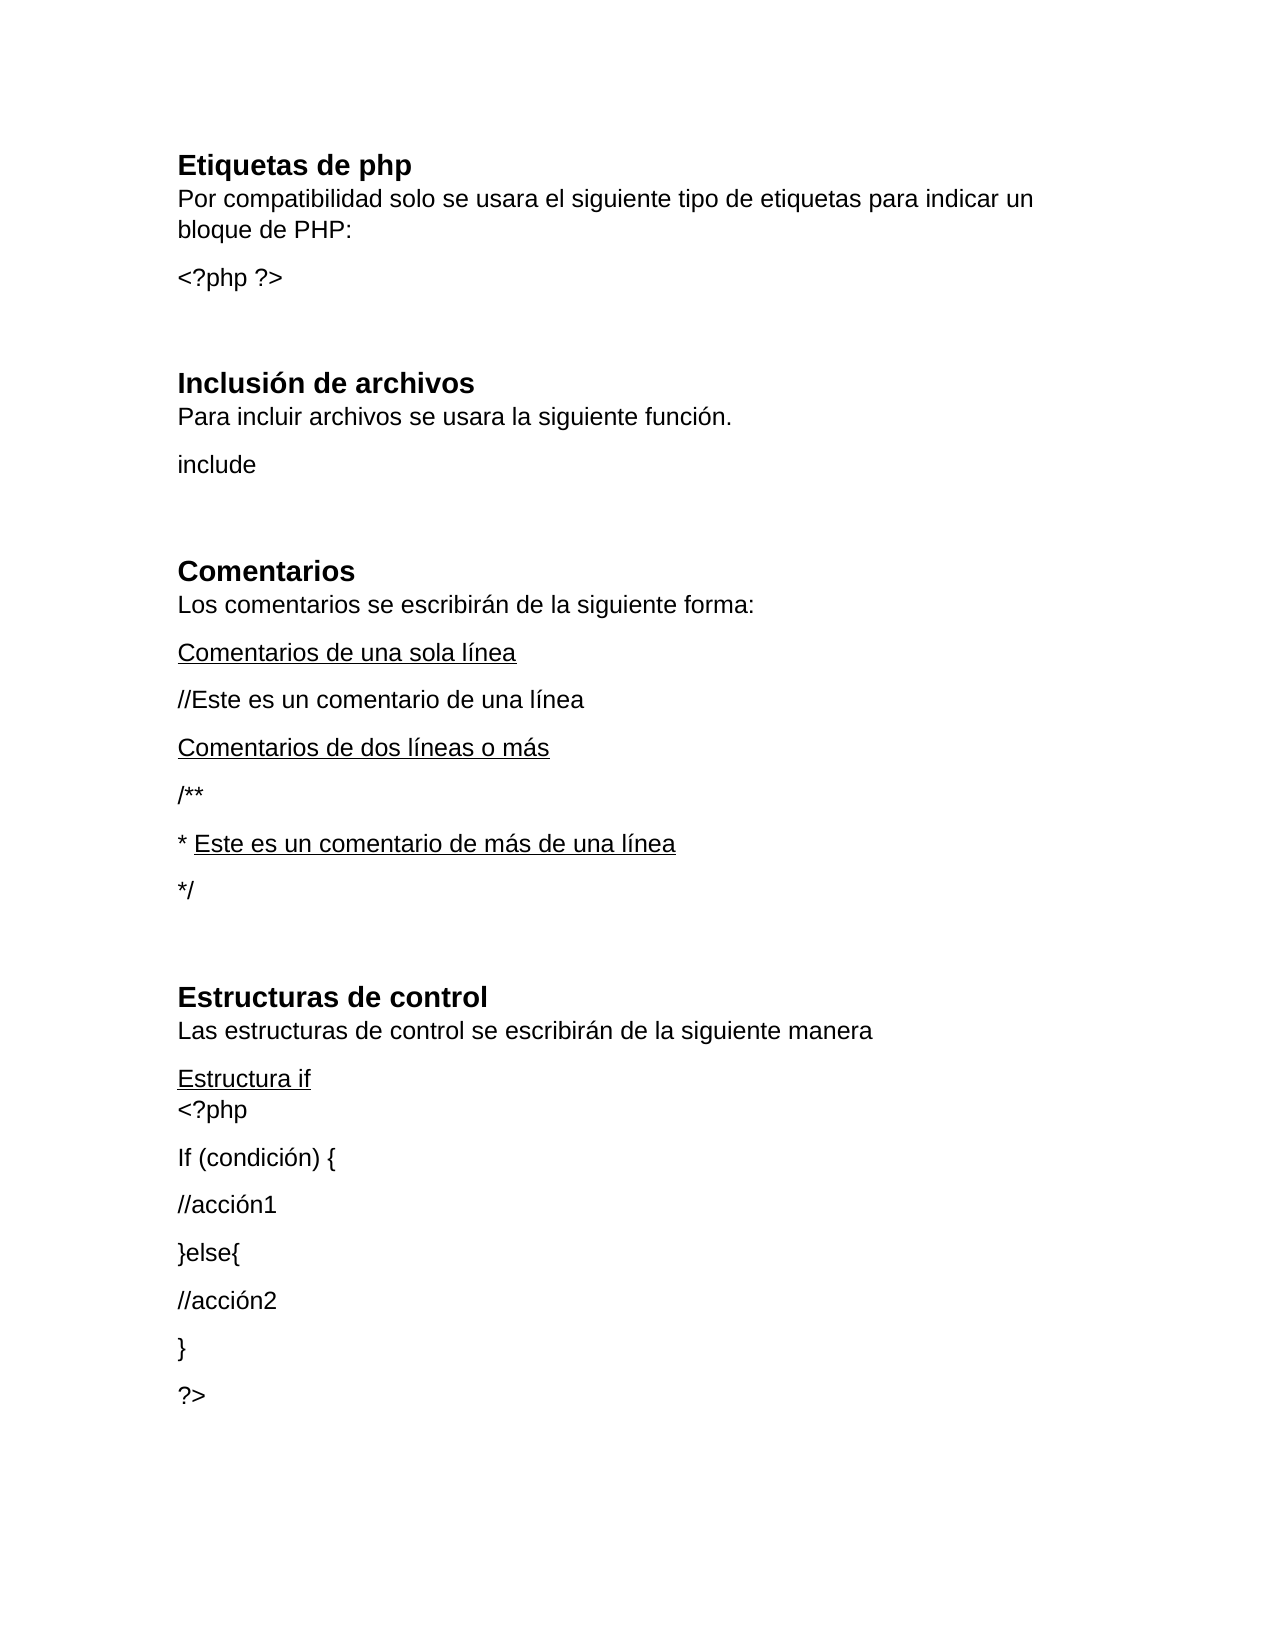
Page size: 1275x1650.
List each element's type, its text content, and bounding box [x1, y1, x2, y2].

subtitle Comentarios [177, 554, 1098, 587]
text * Este es un comentario de más de una línea [177, 828, 1098, 857]
text */ [177, 876, 1098, 905]
text Por compatibilidad solo se usara el siguiente tipo de etiquetas para indicar un bloque de PHP: [177, 184, 1098, 243]
subtitle Estructura if [177, 1064, 1098, 1093]
subtitle Estructuras de control [177, 980, 1098, 1013]
text //Este es un comentario de una línea [177, 685, 1098, 714]
text }else{ [177, 1238, 1098, 1267]
subtitle Etiquetas de php [177, 148, 1098, 181]
text <?php ?> [177, 262, 1098, 291]
text //acción2 [177, 1286, 1098, 1314]
text Las estructuras de control se escribirán de la siguiente manera [177, 1016, 1098, 1045]
text If (condición) { [177, 1143, 1098, 1171]
text ?> [177, 1381, 1098, 1410]
text <?php [177, 1095, 1098, 1124]
text include [177, 450, 1098, 479]
text /** [177, 781, 1098, 809]
subtitle Inclusión de archivos [177, 366, 1098, 400]
text //acción1 [177, 1190, 1098, 1219]
text Comentarios de una sola línea [177, 638, 1098, 666]
text Comentarios de dos líneas o más [177, 733, 1098, 762]
text Los comentarios se escribirán de la siguiente forma: [177, 590, 1098, 619]
text } [177, 1333, 1098, 1362]
text Para incluir archivos se usara la siguiente función. [177, 402, 1098, 431]
